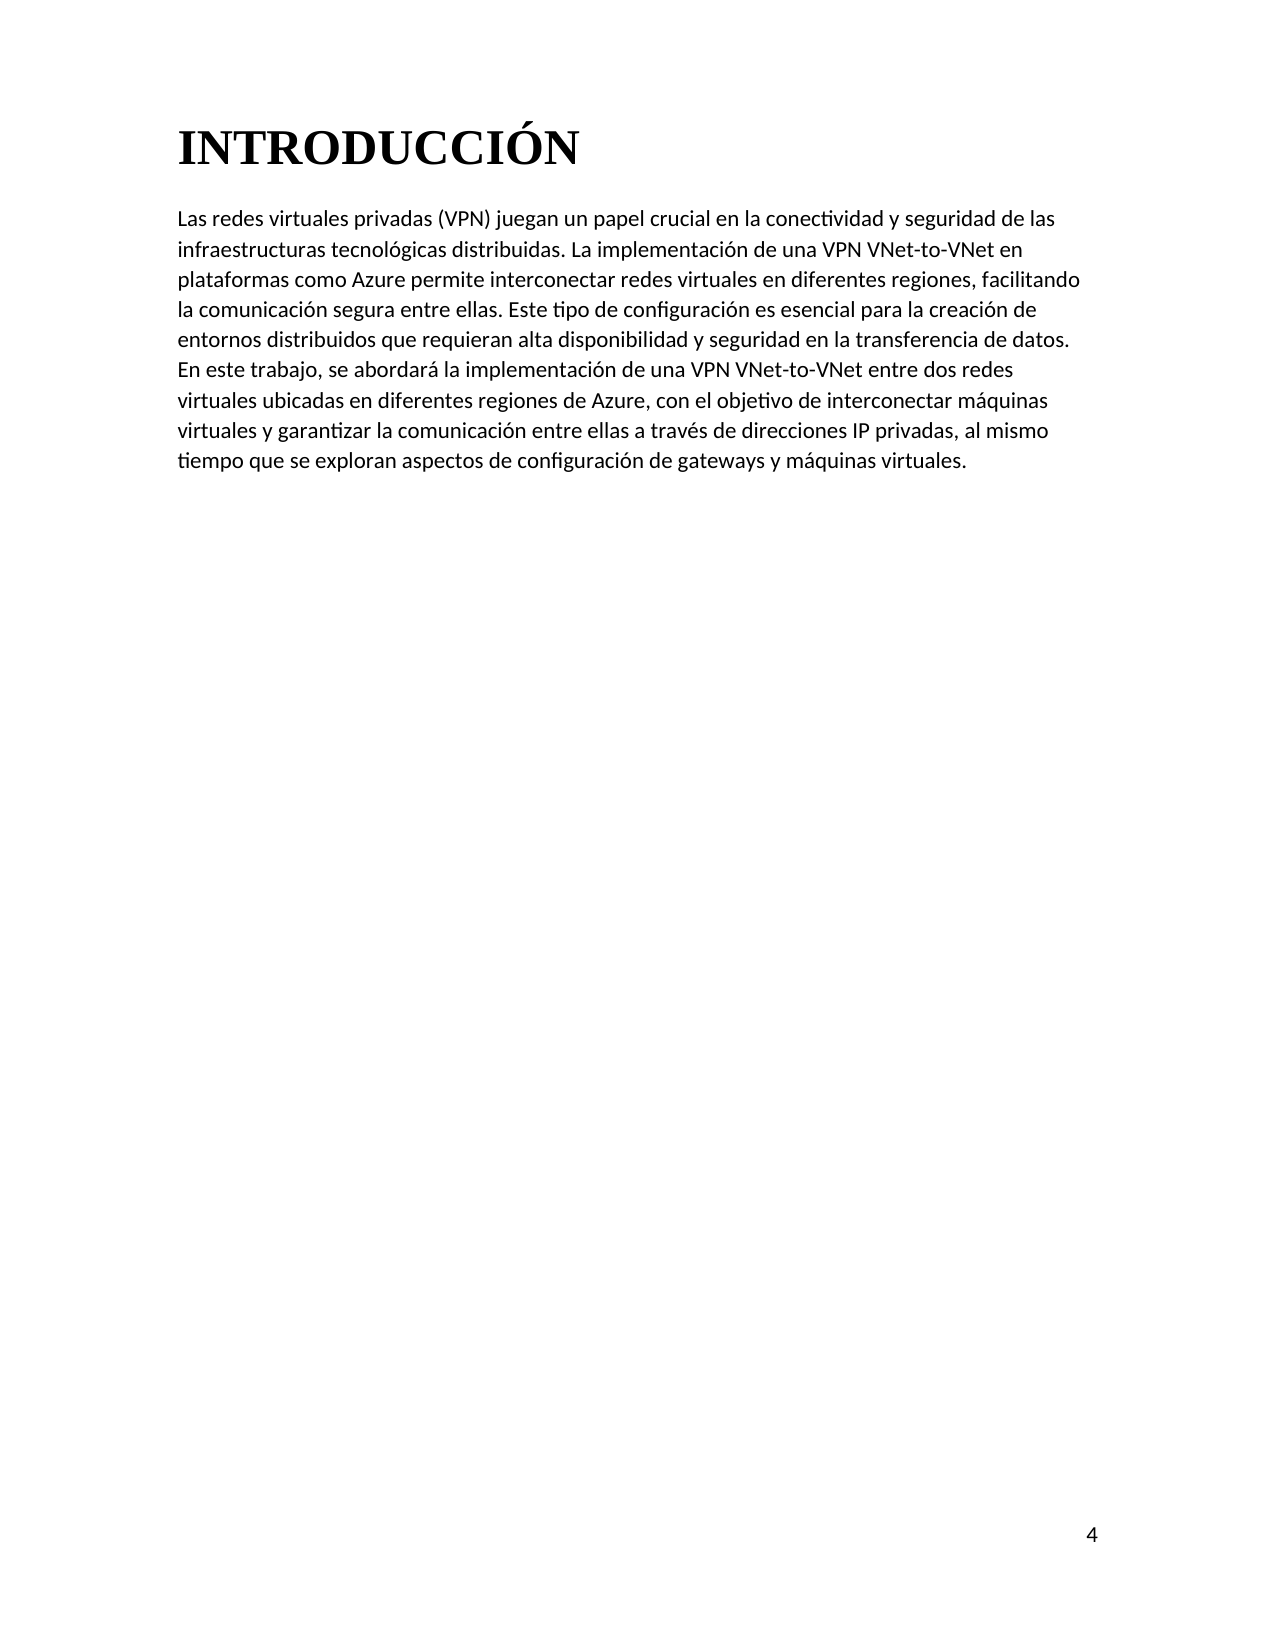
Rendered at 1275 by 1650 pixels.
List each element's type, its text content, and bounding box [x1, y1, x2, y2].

text Las redes virtuales privadas (VPN) juegan un papel crucial en la conectividad y seguridad de las infraestructuras tecnológicas distribuidas. La implementación de una VPN VNet-to-VNet en plataformas como Azure permite interconectar redes virtuales en diferentes regiones, facilitando la comunicación segura entre ellas. Este tipo de configuración es esencial para la creación de entornos distribuidos que requieran alta disponibilidad y seguridad en la transferencia de datos. En este trabajo, se abordará la implementación de una VPN VNet-to-VNet entre dos redes virtuales ubicadas en diferentes regiones de Azure, con el objetivo de interconectar máquinas virtuales y garantizar la comunicación entre ellas a través de direcciones IP privadas, al mismo tiempo que se exploran aspectos de configuración de gateways y máquinas virtuales. [177, 204, 1098, 474]
subtitle INTRODUCCIÓN [177, 118, 1098, 175]
